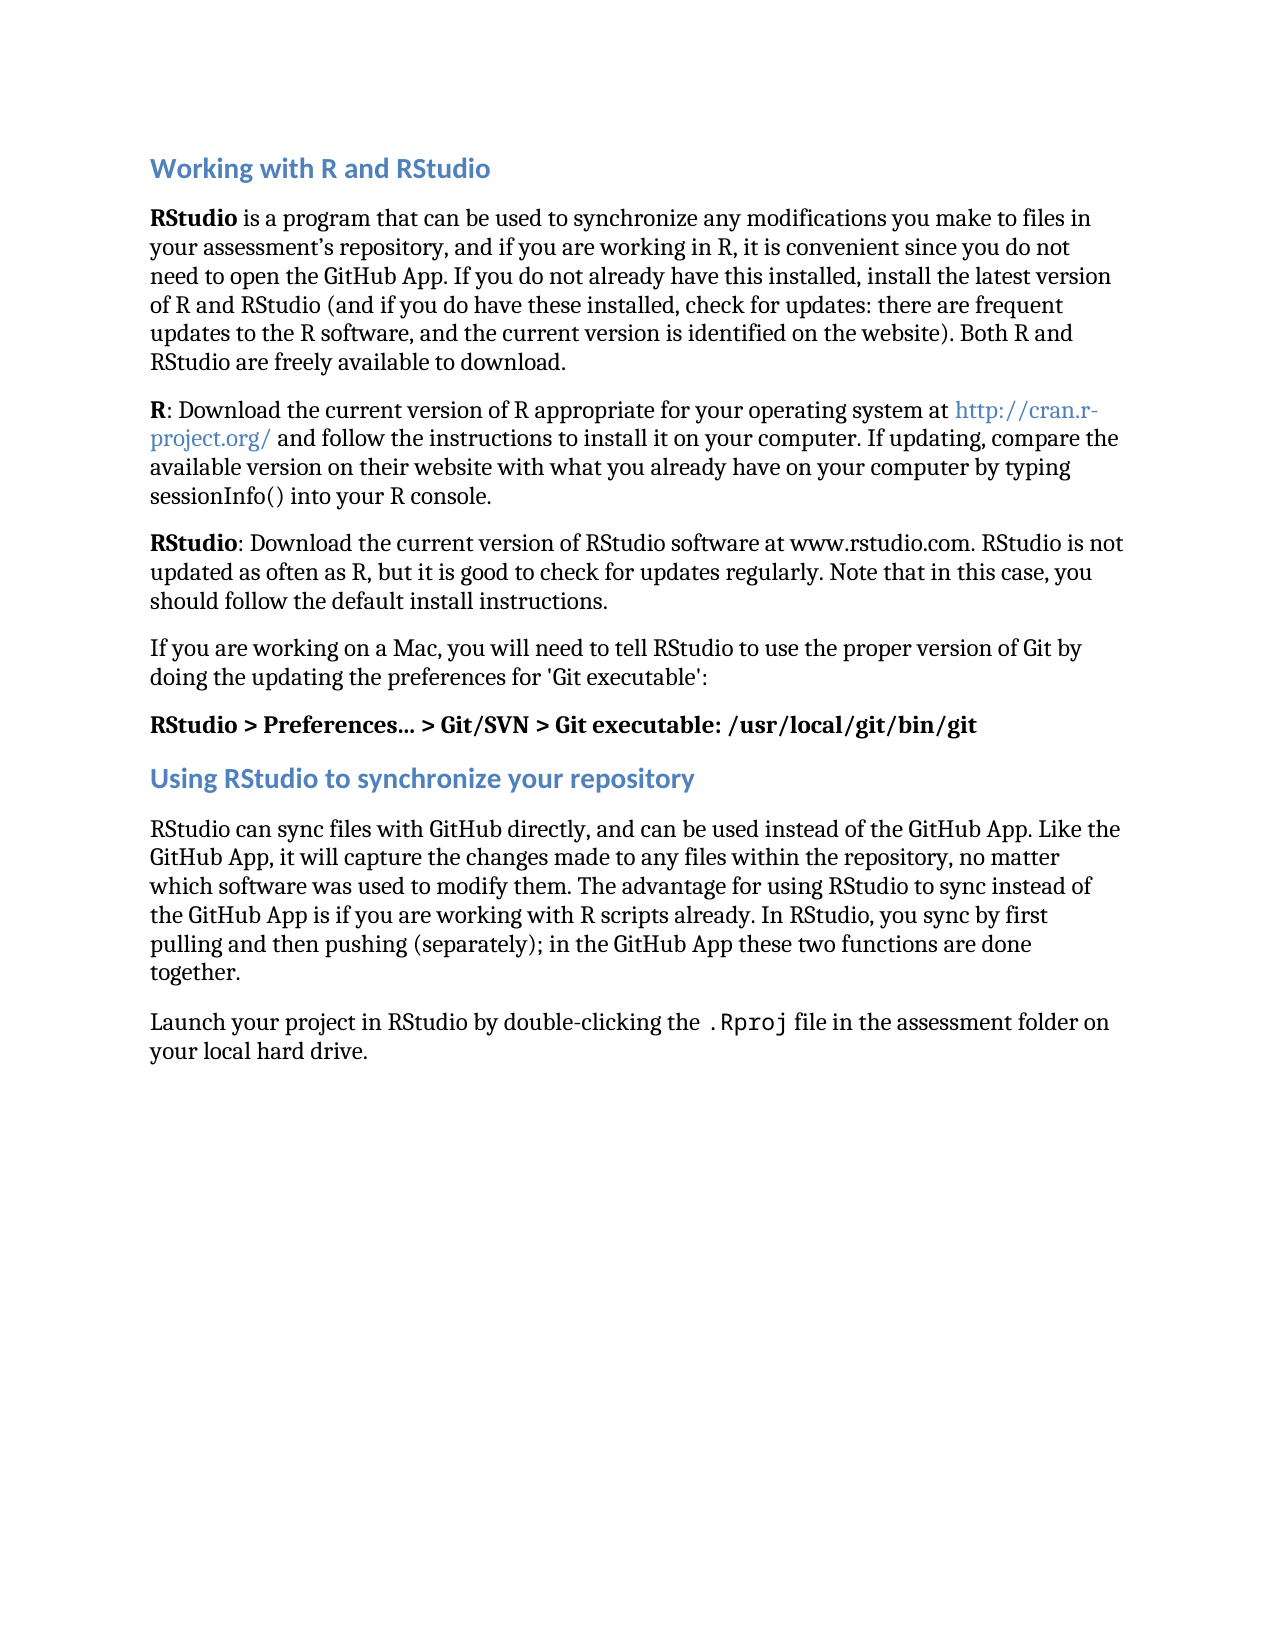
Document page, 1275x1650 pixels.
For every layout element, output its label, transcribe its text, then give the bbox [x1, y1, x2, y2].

text If you are working on a Mac, you will need to tell RStudio to use the proper version of Git by doing the updating the preferences for 'Git executable': [150, 634, 1125, 692]
text RStudio > Preferences... > Git/SVN > Git executable: /usr/local/git/bin/git [150, 711, 1125, 739]
subtitle Using RStudio to synchronize your repository [150, 760, 1125, 796]
text RStudio can sync files with GitHub directly, and can be used instead of the GitHub App. Like the GitHub App, it will capture the changes made to any files within the repository, no matter which software was used to modify them. The advantage for using RStudio to sync instead of the GitHub App is if you are working with R scripts already. In RStudio, you sync by first pulling and then pushing (separately); in the GitHub App these two functions are done together. [150, 814, 1125, 987]
text RStudio is a program that can be used to synchronize any modifications you make to files in your assessment’s repository, and if you are working in R, it is convenient since you do not need to open the GitHub App. If you do not already have this installed, install the latest version of R and RStudio (and if you do have these installed, check for updates: there are frequent updates to the R software, and the current version is identified on the website). Both R and RStudio are freely available to download. [150, 204, 1125, 377]
text R: Download the current version of R appropriate for your operating system at http://cran.r-project.org/ and follow the instructions to install it on your computer. If updating, compare the available version on their website with what you already have on your computer by typing sessionInfo() into your R console. [150, 396, 1125, 511]
text Launch your project in RStudio by double-clicking the .Rproj file in the assessment folder on your local hard drive. [150, 1006, 1125, 1066]
text RStudio: Download the current version of RStudio software at www.rstudio.com. RStudio is not updated as often as R, but it is good to check for updates regularly. Note that in this case, you should follow the default install instructions. [150, 529, 1125, 616]
subtitle Working with R and RStudio [150, 150, 1125, 186]
